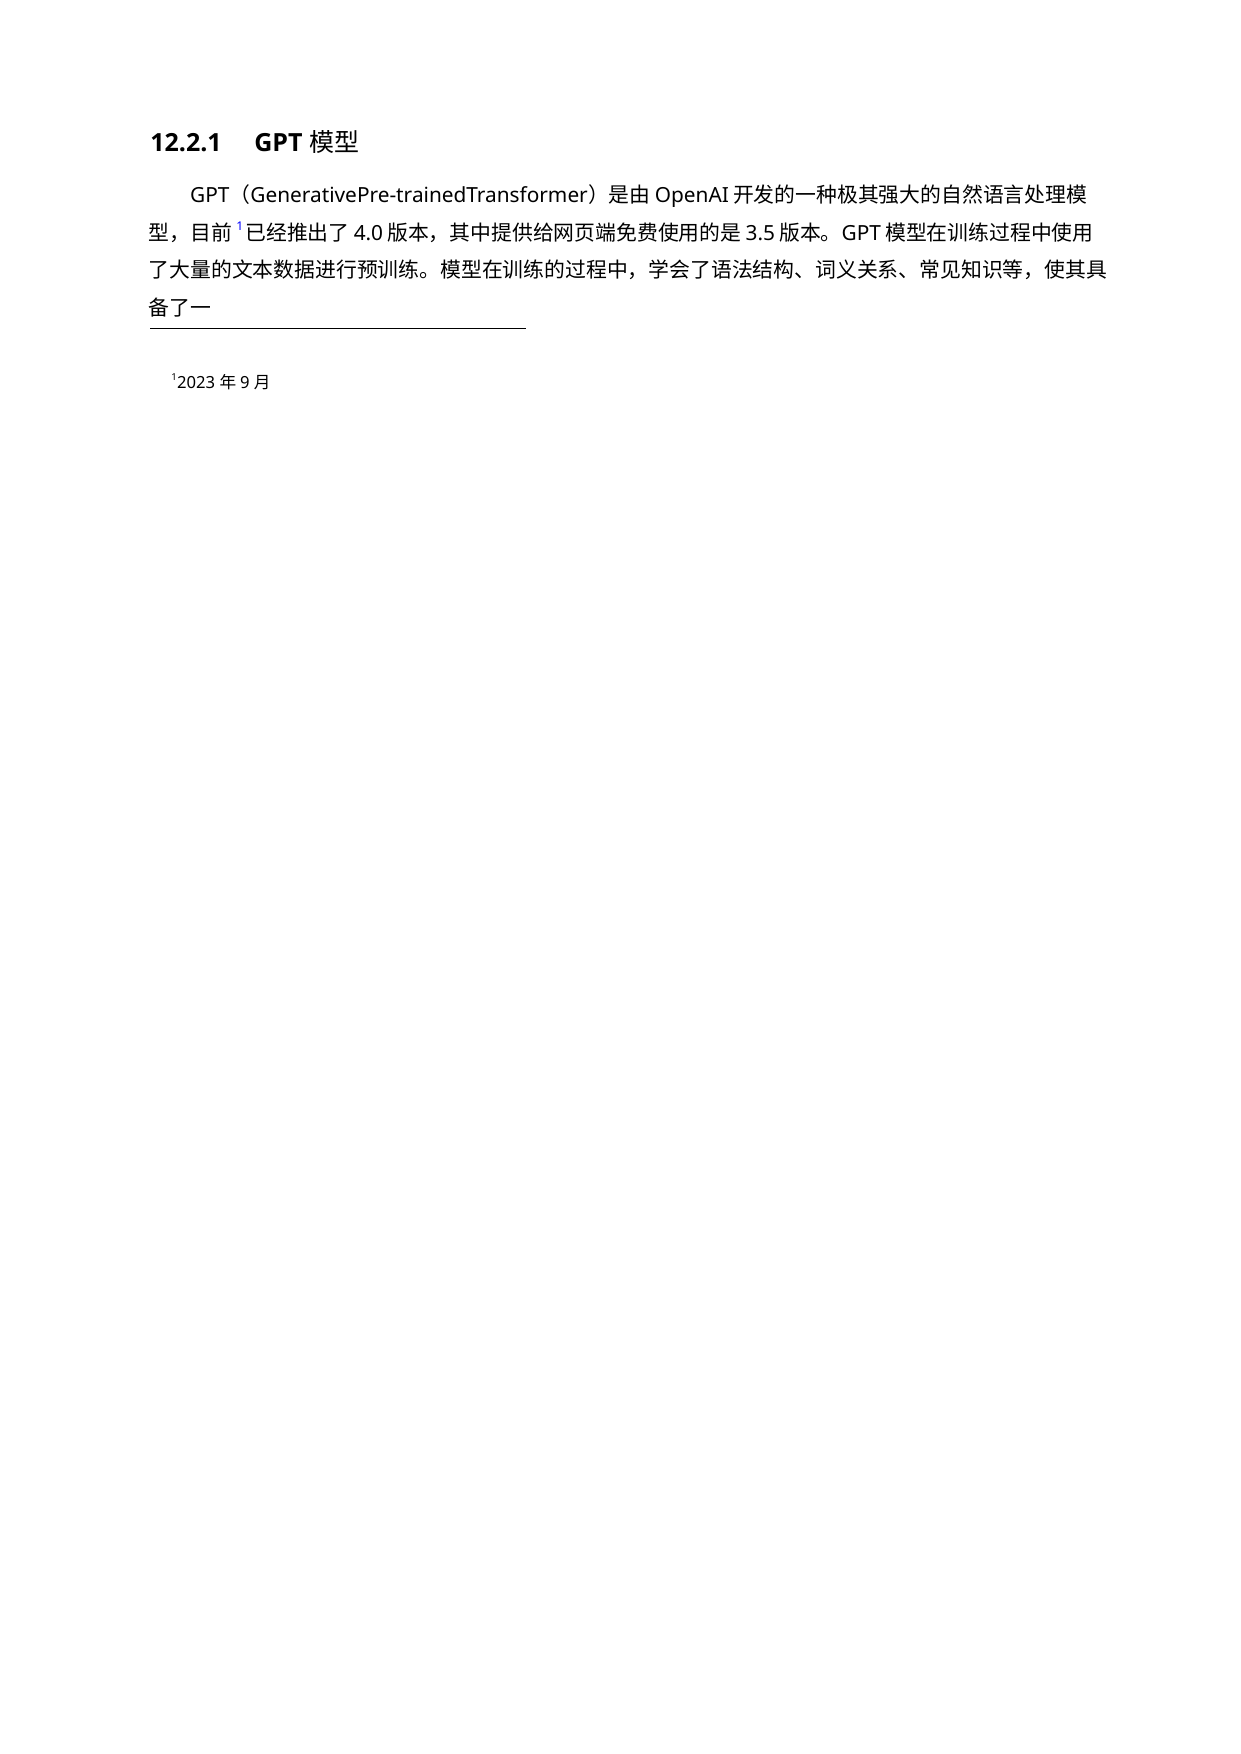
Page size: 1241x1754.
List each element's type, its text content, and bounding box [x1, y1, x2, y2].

text 12.2.1 GPT 模型 [110, 122, 1107, 158]
text GPT（GenerativePre-trainedTransformer）是由OpenAI开发的一种极其强大的自然语言处理模型，目前1已经推出了4.0版本，其中提供给网页端免费使用的是3.5版本。GPT模型在训练过程中使用了大量的文本数据进行预训练。模型在训练的过程中，学会了语法结构、词义关系、常见知识等，使其具备了一 [148, 178, 1107, 321]
text 12023 年 9 月 [171, 369, 1107, 393]
